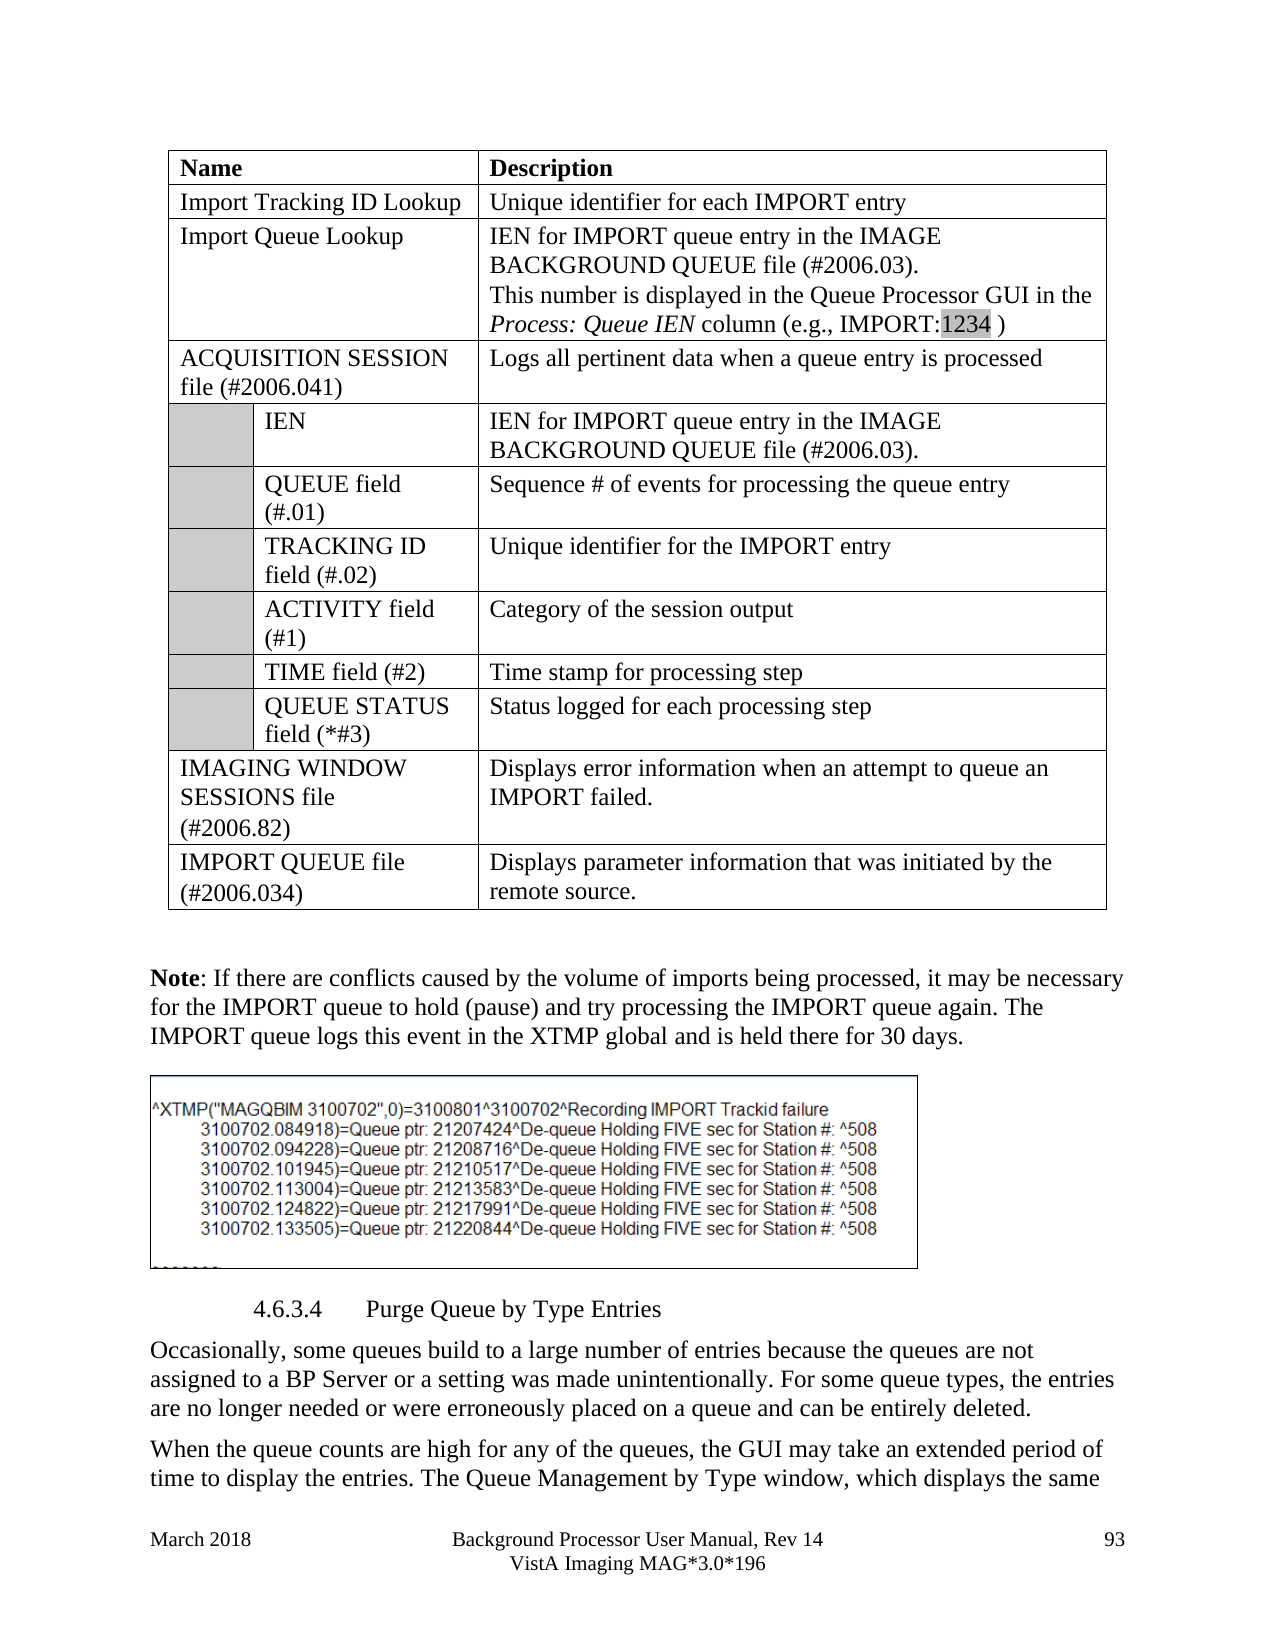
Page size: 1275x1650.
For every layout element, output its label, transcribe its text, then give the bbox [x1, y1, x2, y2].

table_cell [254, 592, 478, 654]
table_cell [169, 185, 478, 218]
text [150, 1434, 1125, 1492]
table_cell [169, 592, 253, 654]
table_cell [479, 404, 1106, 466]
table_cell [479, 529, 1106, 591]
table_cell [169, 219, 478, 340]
text Note: If there are conflicts caused by the volume of imports being processed, it may be necessary for the IMPORT queue to hold (pause) and try processing the IMPORT queue again. The IMPORT queue logs this event in the XTMP global and is held there for 30 days. [150, 963, 1125, 1050]
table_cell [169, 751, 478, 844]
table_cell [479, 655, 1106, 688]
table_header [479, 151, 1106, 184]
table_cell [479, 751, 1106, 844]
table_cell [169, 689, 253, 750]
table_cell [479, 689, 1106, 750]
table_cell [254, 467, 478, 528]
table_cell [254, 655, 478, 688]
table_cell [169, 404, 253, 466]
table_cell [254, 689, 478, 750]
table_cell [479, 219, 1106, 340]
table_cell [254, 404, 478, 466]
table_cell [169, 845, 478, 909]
subtitle Purge Queue by Type Entries [253, 1294, 1125, 1323]
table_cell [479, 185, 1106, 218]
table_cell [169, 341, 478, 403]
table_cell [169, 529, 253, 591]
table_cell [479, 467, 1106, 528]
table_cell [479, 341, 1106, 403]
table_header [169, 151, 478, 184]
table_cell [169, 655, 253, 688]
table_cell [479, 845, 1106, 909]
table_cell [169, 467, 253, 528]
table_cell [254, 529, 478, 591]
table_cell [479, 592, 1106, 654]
text Occasionally, some queues build to a large number of entries because the queues are not assigned to a BP Server or a setting was made unintentionally. For some queue types, the entries are no longer needed or were erroneously placed on a queue and can be entirely deleted. [150, 1335, 1125, 1422]
